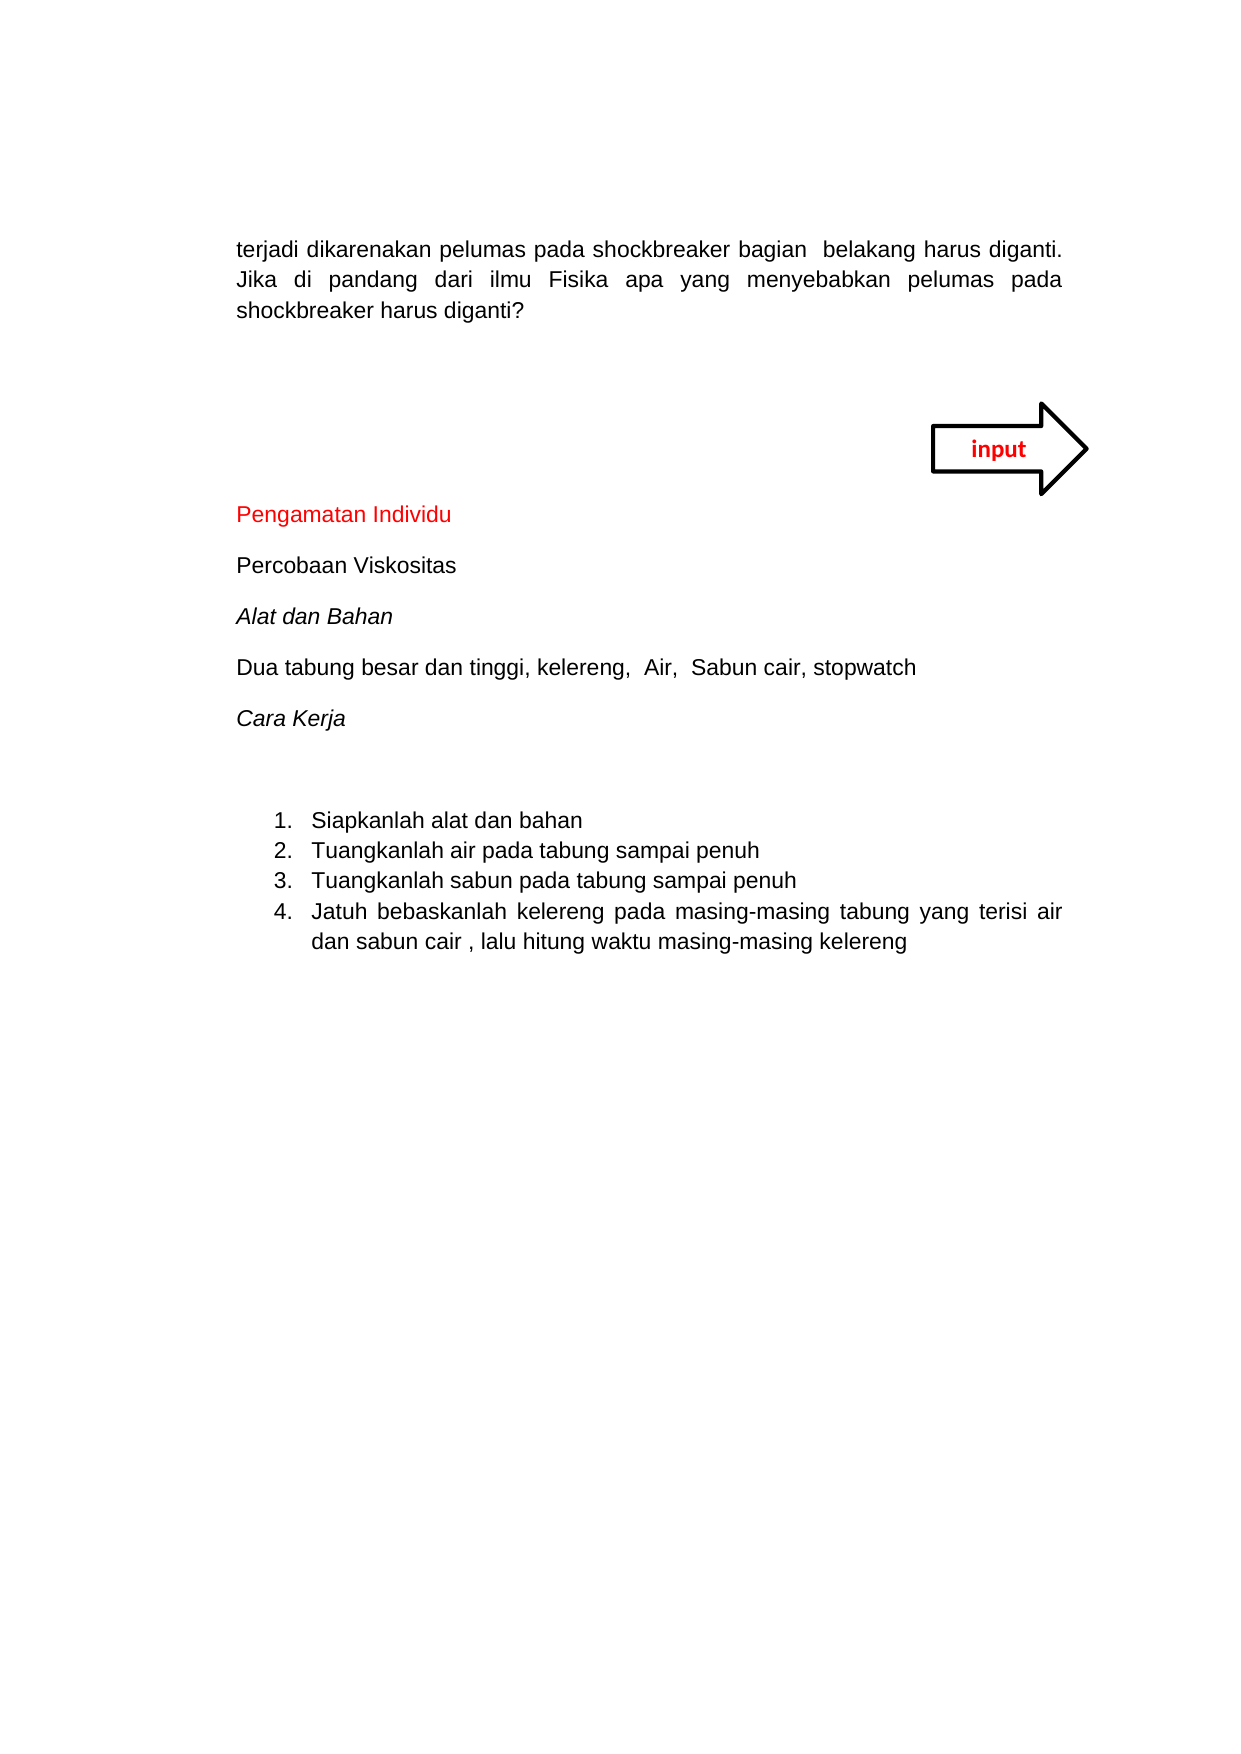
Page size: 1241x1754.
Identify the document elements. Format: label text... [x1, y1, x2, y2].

list Jatuh bebaskanlah kelereng pada masing-masing tabung yang terisi air dan sabun cair , lalu hitung waktu masing-masing kelereng [274, 898, 1063, 954]
text Alat dan Bahan [236, 603, 1063, 629]
list Siapkanlah alat dan bahan [274, 807, 1063, 833]
list Tuangkanlah sabun pada tabung sampai penuh [274, 867, 1063, 894]
text Dua tabung besar dan tinggi, kelereng, Air, Sabun cair, stopwatch [236, 654, 1063, 680]
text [236, 236, 1063, 323]
text Cara Kerja [236, 705, 1063, 731]
text Percobaan Viskositas [236, 552, 1063, 578]
list Tuangkanlah air pada tabung sampai penuh [274, 837, 1063, 864]
text Pengamatan Individu [236, 501, 1063, 527]
